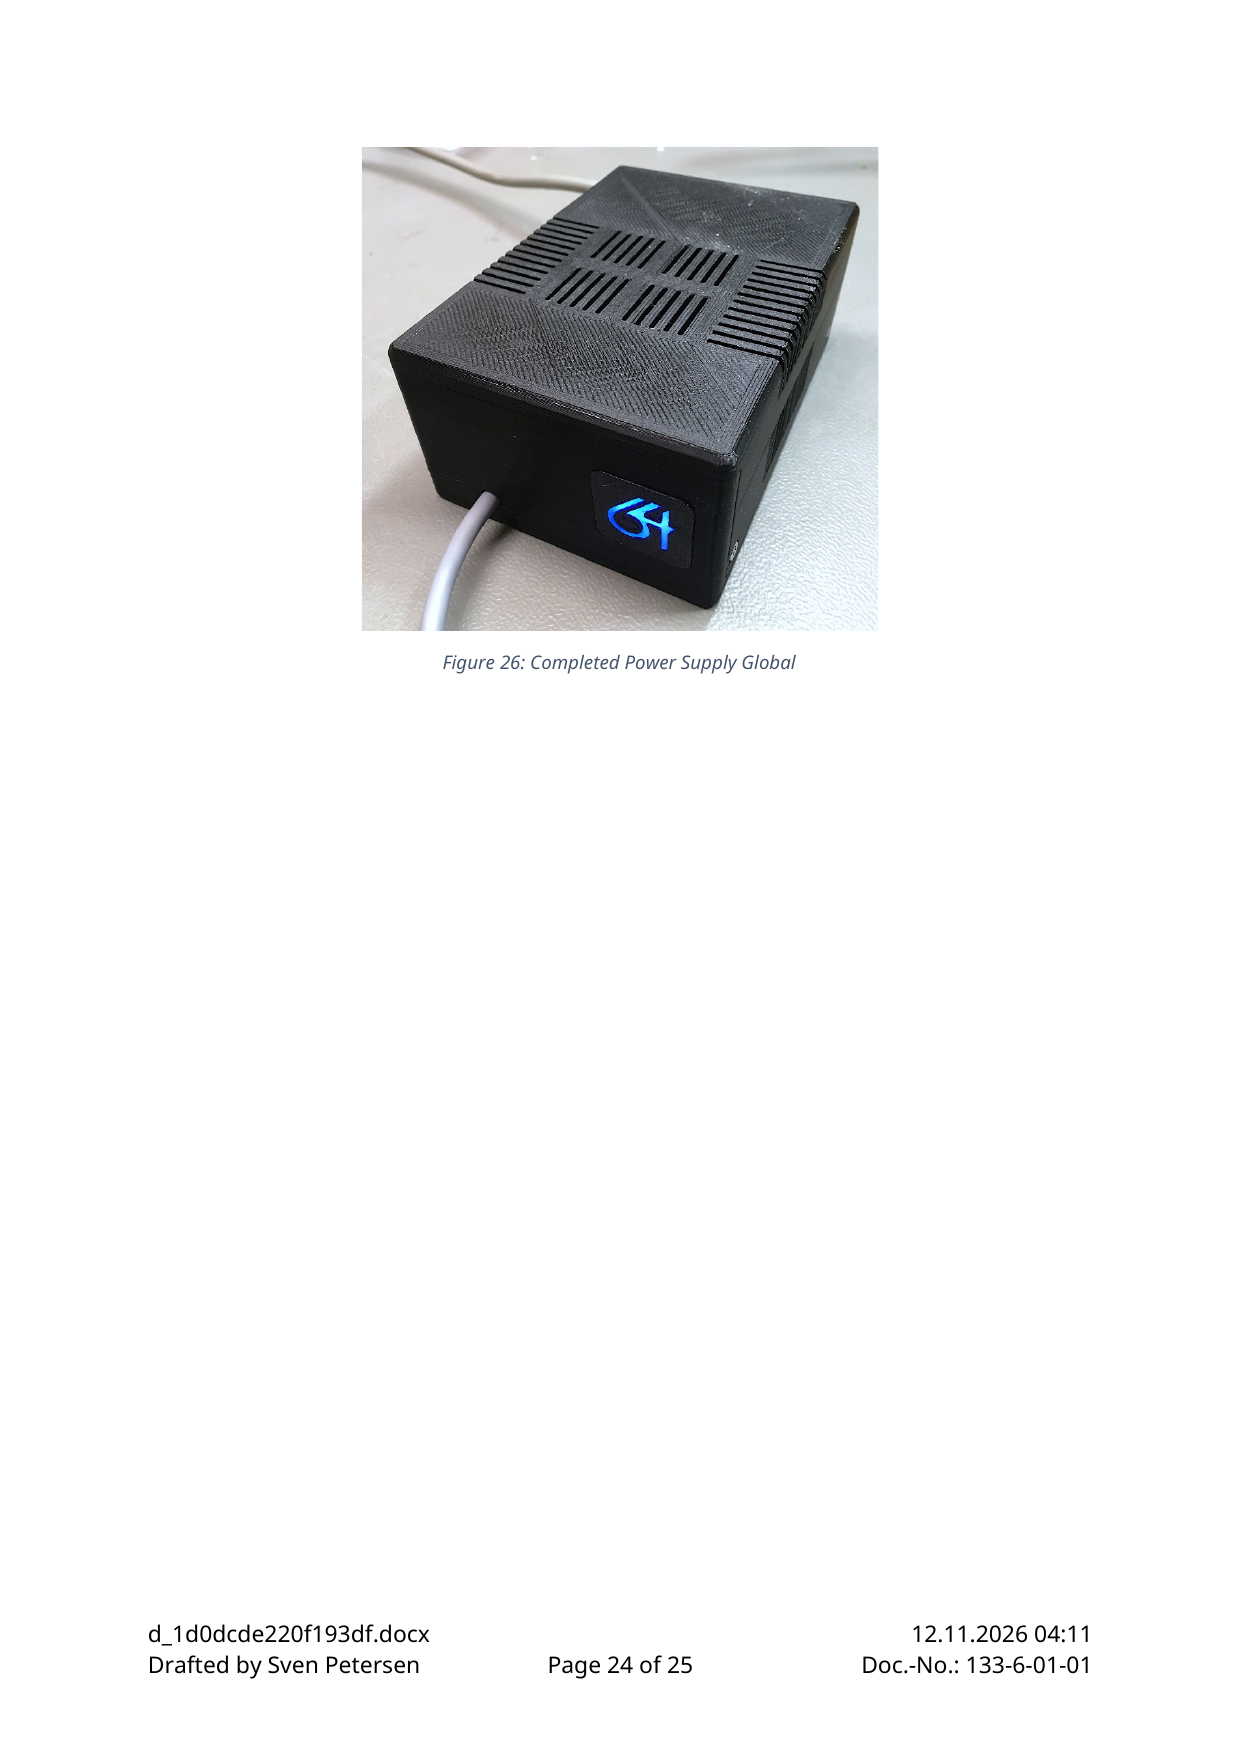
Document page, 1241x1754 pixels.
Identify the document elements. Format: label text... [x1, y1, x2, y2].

text Figure 26: Completed Power Supply Global [148, 650, 1093, 675]
picture [361, 147, 879, 631]
